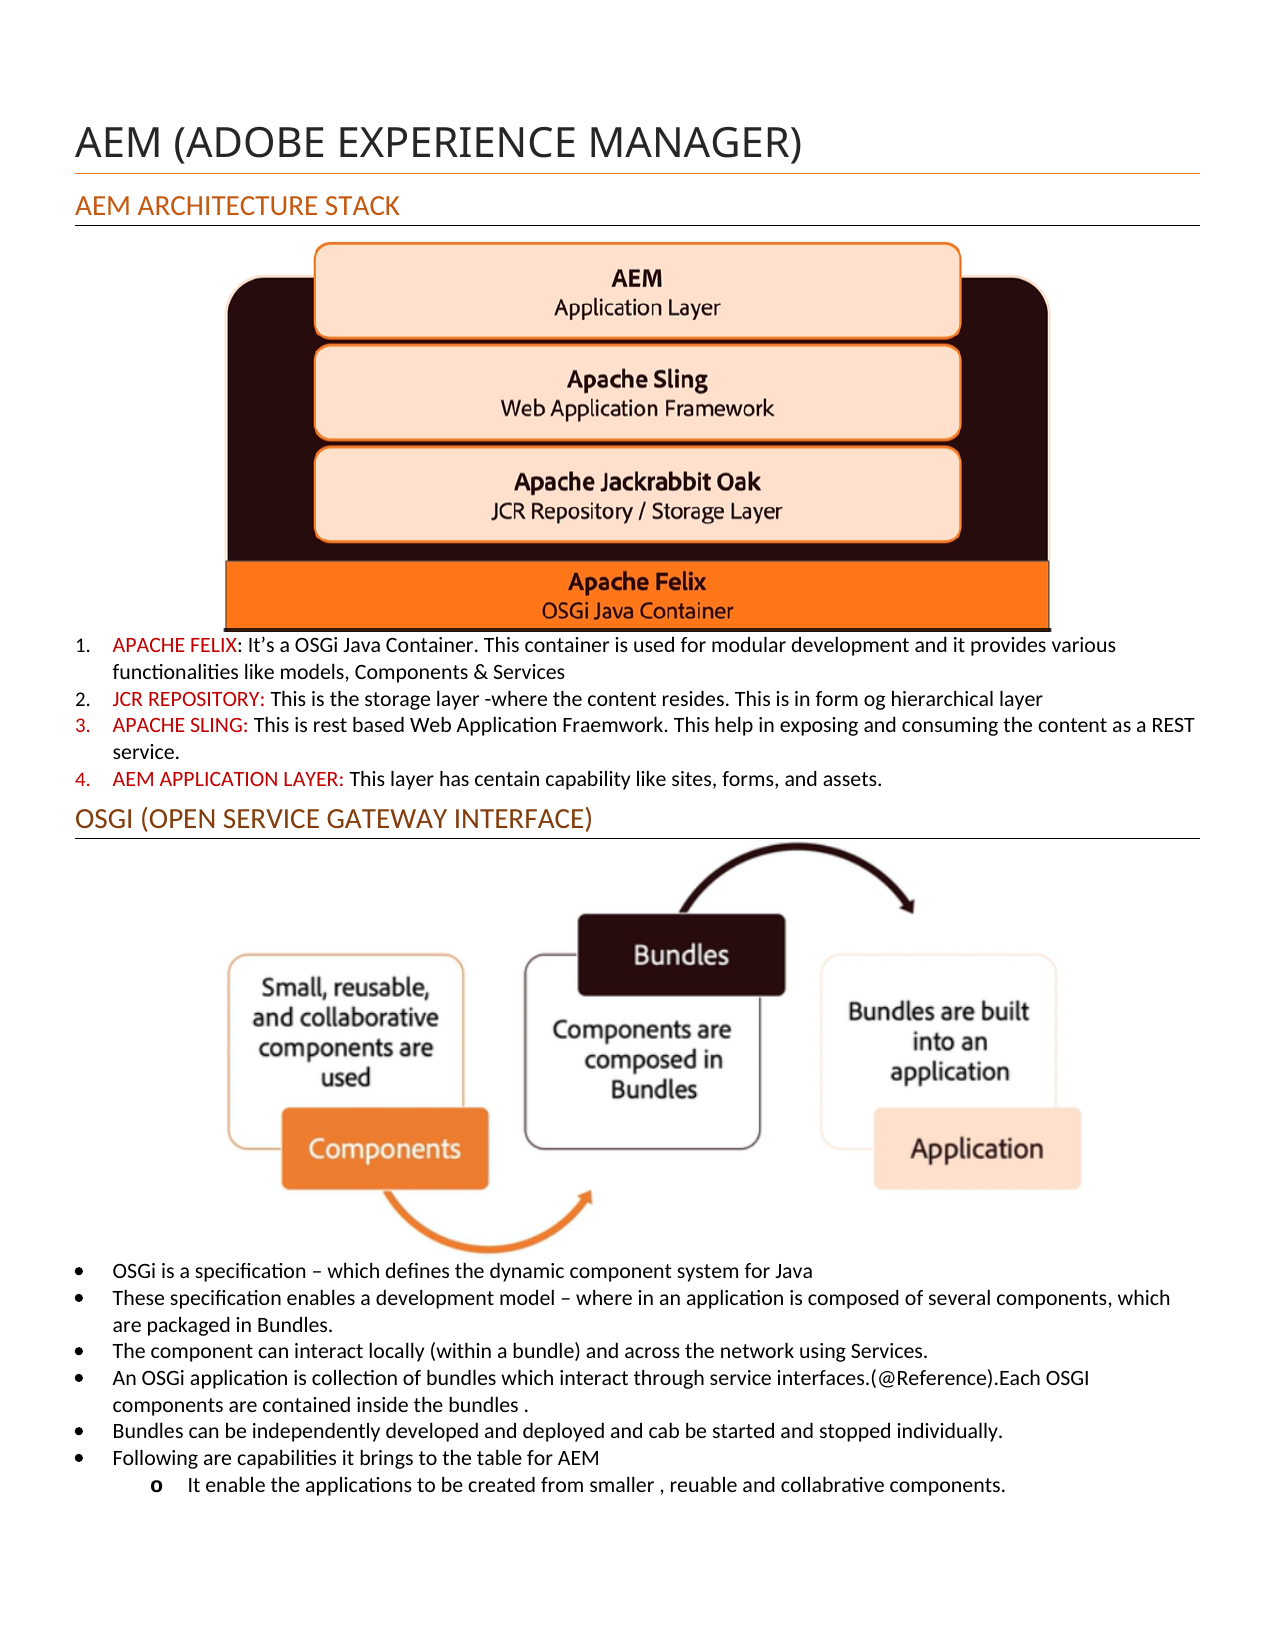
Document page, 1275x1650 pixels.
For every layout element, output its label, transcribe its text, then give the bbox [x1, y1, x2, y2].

list Bundles can be independently developed and deployed and cab be started and stopped individually. [75, 1418, 1200, 1444]
list It enable the applications to be created from smaller , reuable and collabrative components. [150, 1471, 1200, 1499]
picture [226, 839, 1086, 1258]
list The component can interact locally (within a bundle) and across the network using Services. [75, 1338, 1200, 1364]
list JCR REPOSITORY: This is the storage layer -where the content resides. This is in form og hierarchical layer [75, 685, 1200, 711]
list OSGi is a specification – which defines the dynamic component system for Java [75, 1258, 1200, 1284]
subtitle AEM (ADOBE EXPERIENCE MANAGER) [75, 112, 1200, 173]
subtitle OSGI (OPEN SERVICE GATEWAY INTERFACE) [75, 800, 1200, 838]
list AEM APPLICATION LAYER: This layer has centain capability like sites, forms, and assets. [75, 765, 1200, 791]
list APACHE FELIX: It’s a OSGi Java Container. This container is used for modular development and it provides various functionalities like models, Components & Services [75, 631, 1200, 685]
picture [223, 226, 1052, 632]
subtitle AEM ARCHITECTURE STACK [75, 187, 1200, 225]
list An OSGi application is collection of bundles which interact through service interfaces.(@Reference).Each OSGI components are contained inside the bundles . [75, 1364, 1200, 1418]
list Following are capabilities it brings to the table for AEM [75, 1444, 1200, 1471]
list APACHE SLING: This is rest based Web Application Fraemwork. This help in exposing and consuming the content as a REST service. [75, 711, 1200, 765]
list These specification enables a development model – where in an application is composed of several components, which are packaged in Bundles. [75, 1284, 1200, 1338]
